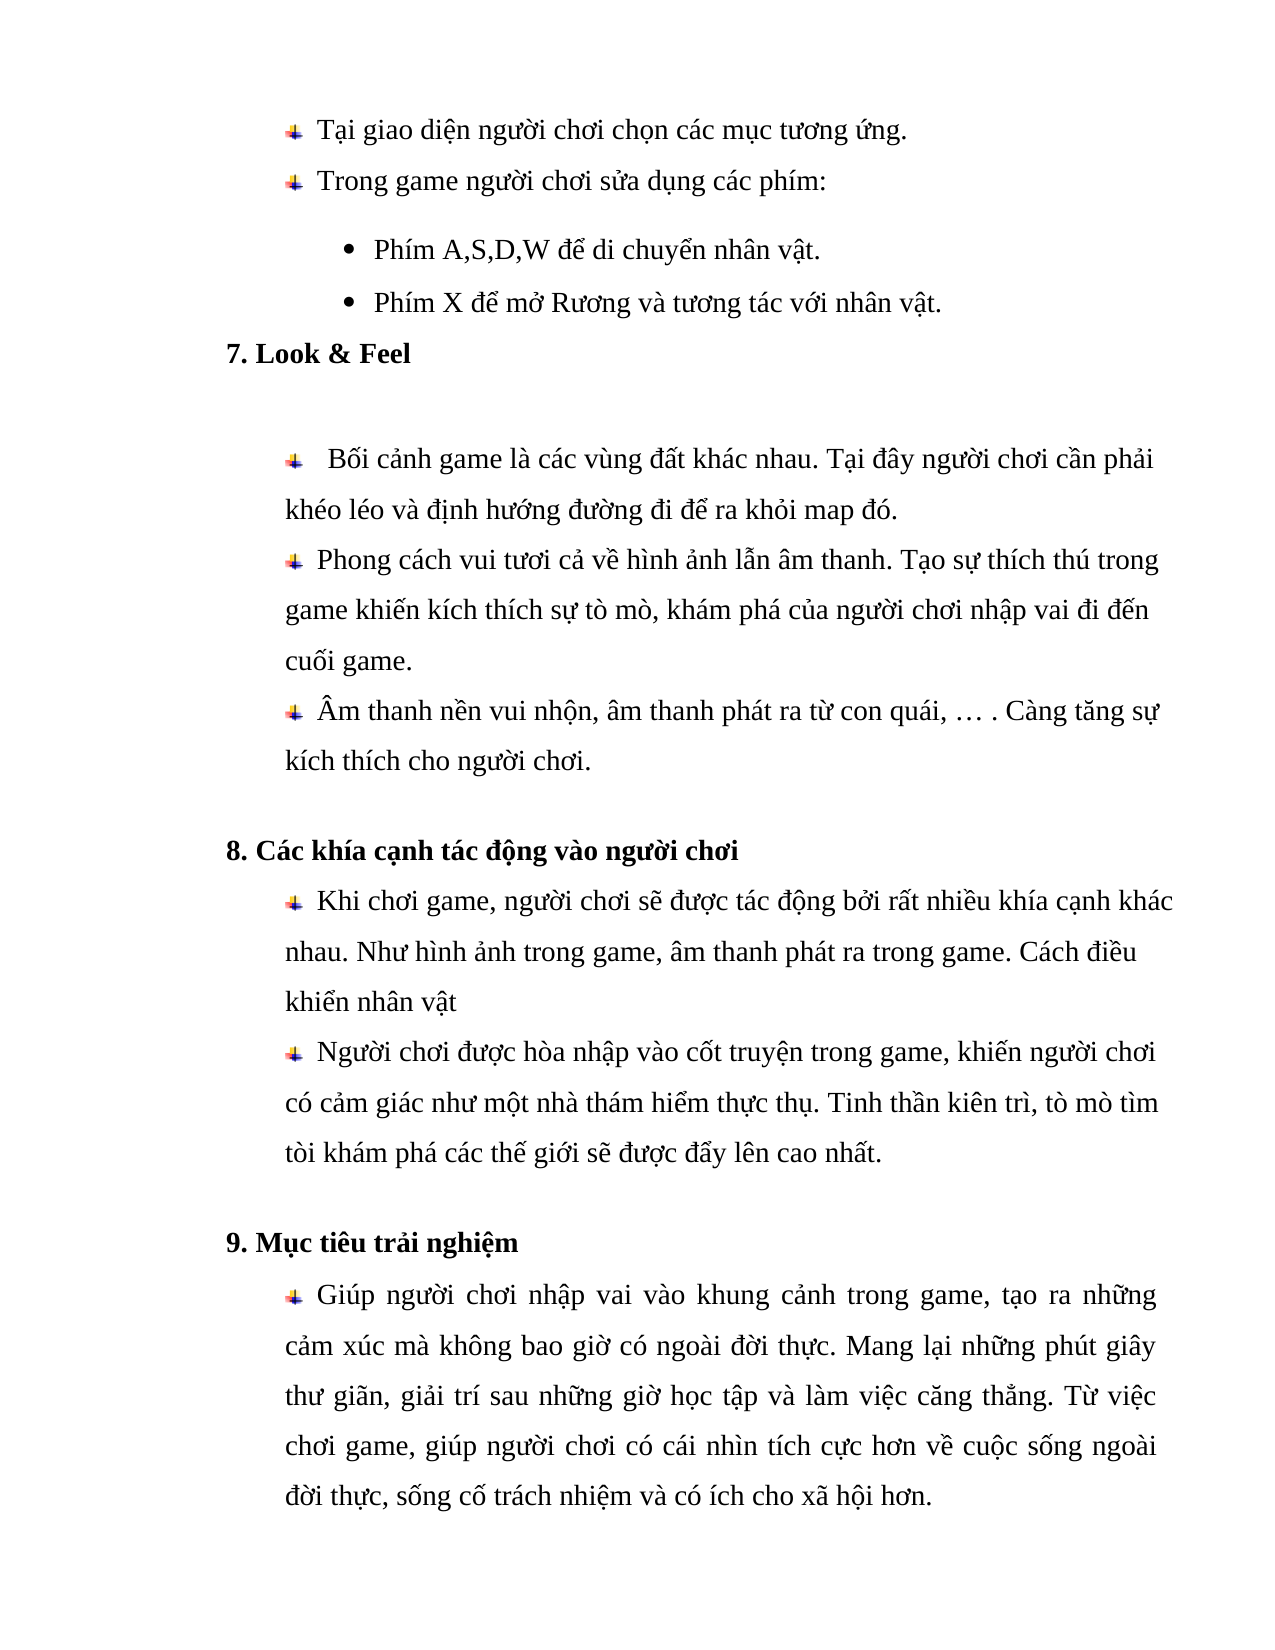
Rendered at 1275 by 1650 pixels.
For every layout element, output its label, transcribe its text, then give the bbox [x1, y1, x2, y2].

list Phím A,S,D,W để di chuyển nhân vật. [344, 232, 1183, 266]
picture [285, 552, 303, 570]
picture [285, 1288, 303, 1305]
list Bối cảnh game là các vùng đất khác nhau. Tại đây người chơi cần phải khéo léo và định hướng đường đi để ra khỏi map đó. [285, 441, 1183, 525]
list Phím X để mở Rương và tương tác với nhân vật. [344, 285, 1183, 319]
list Giúp người chơi nhập vai vào khung cảnh trong game, tạo ra những cảm xúc mà không bao giờ có ngoài đời thực. Mang lại những phút giây thư giãn, giải trí sau những giờ học tập và làm việc căng thẳng. Từ việc chơi game, giúp người chơi có cái nhìn tích cực hơn về cuộc sống ngoài đời thực, sống cố trách nhiệm và có ích cho xã hội hơn. [285, 1277, 1158, 1512]
picture [285, 1045, 303, 1062]
list Trong game người chơi sửa dụng các phím: [285, 163, 1183, 196]
list Phong cách vui tươi cả về hình ảnh lẫn âm thanh. Tạo sự thích thú trong game khiến kích thích sự tò mò, khám phá của người chơi nhập vai đi đến cuối game. [285, 542, 1183, 676]
subtitle Mục tiêu trải nghiệm [226, 1225, 1183, 1258]
picture [285, 123, 303, 140]
picture [285, 894, 303, 911]
picture [285, 173, 303, 191]
subtitle Các khía cạnh tác động vào người chơi [226, 833, 1183, 867]
list Âm thanh nền vui nhộn, âm thanh phát ra từ con quái, … . Càng tăng sự kích thích cho người chơi. [285, 693, 1183, 777]
list Khi chơi game, người chơi sẽ được tác động bởi rất nhiều khía cạnh khác nhau. Như hình ảnh trong game, âm thanh phát ra trong game. Cách điều khiển nhân vật [285, 883, 1183, 1018]
list Người chơi được hòa nhập vào cốt truyện trong game, khiến người chơi có cảm giác như một nhà thám hiểm thực thụ. Tinh thần kiên trì, tò mò tìm tòi khám phá các thế giới sẽ được đẩy lên cao nhất. [285, 1034, 1183, 1168]
list Tại giao diện người chơi chọn các mục tương ứng. [285, 112, 1183, 146]
subtitle Look & Feel [226, 336, 1183, 369]
picture [285, 452, 303, 469]
picture [285, 703, 303, 721]
